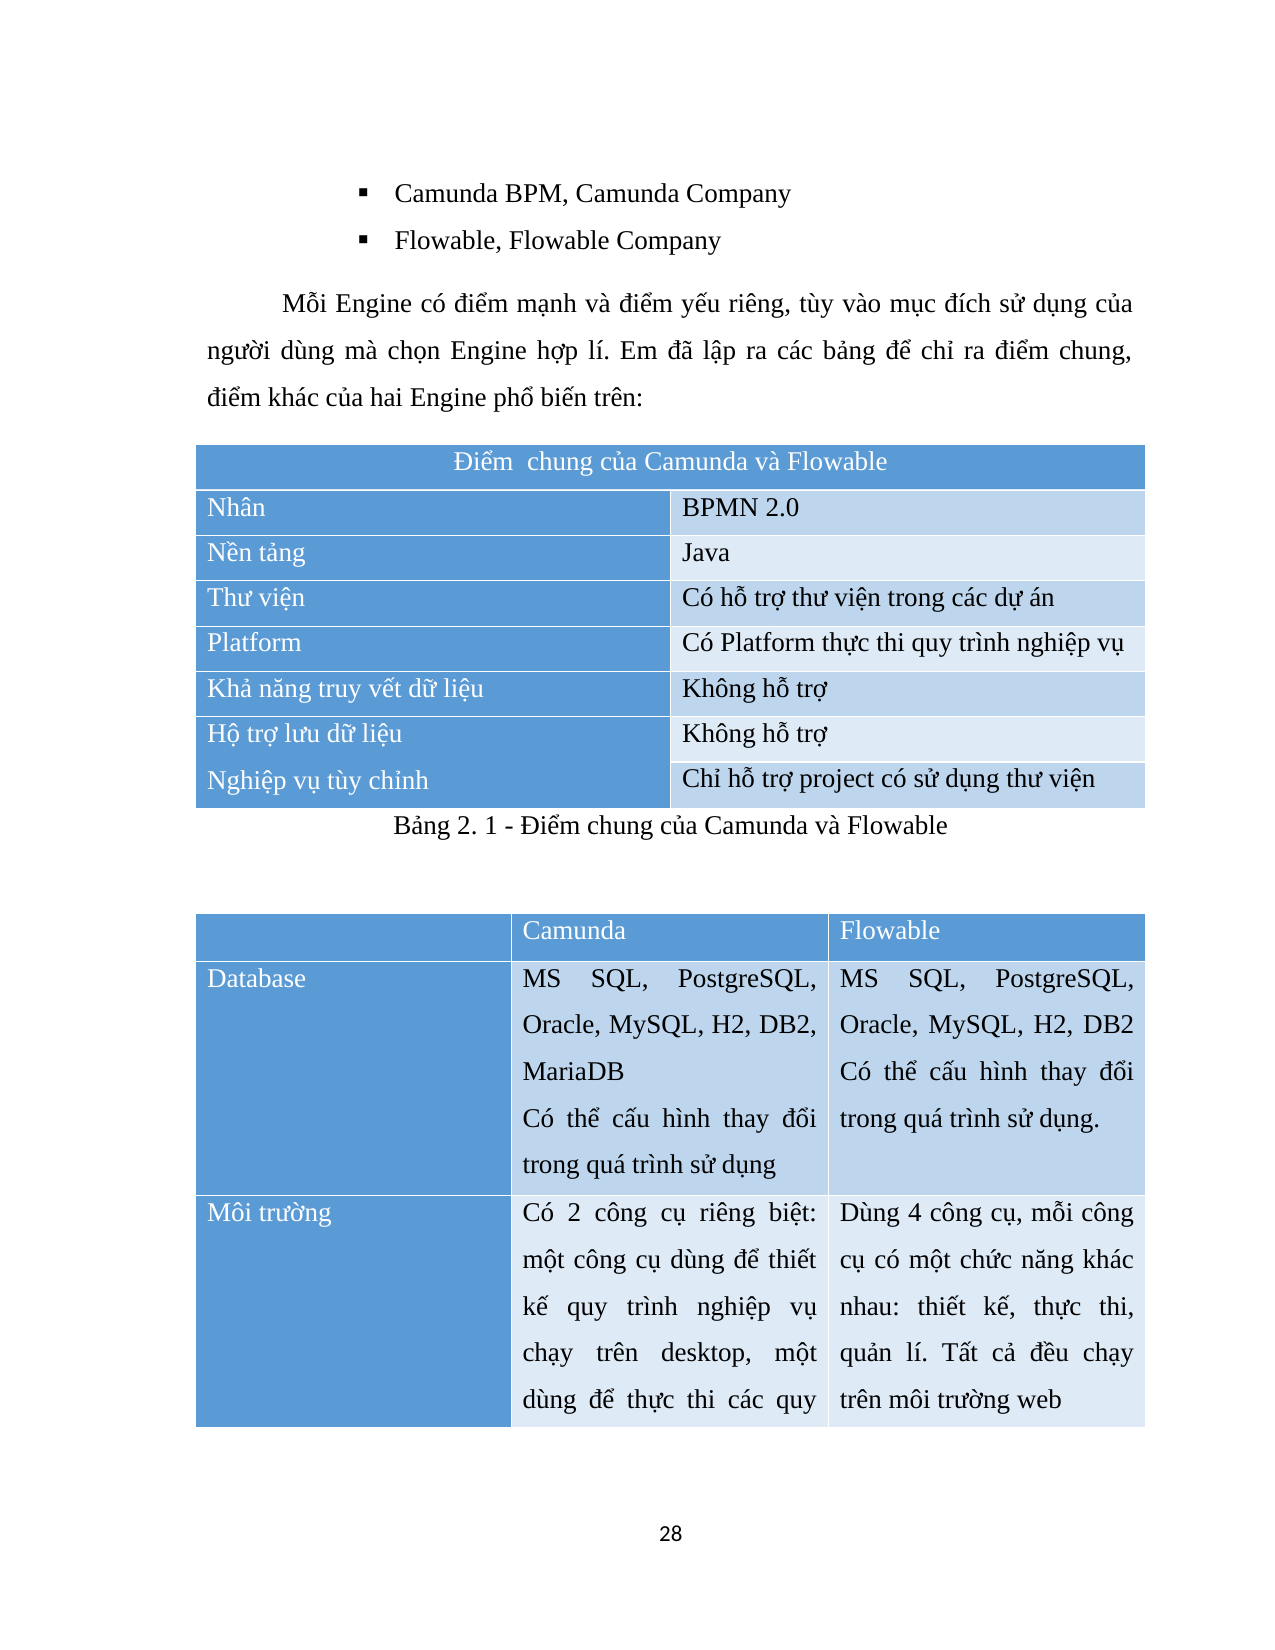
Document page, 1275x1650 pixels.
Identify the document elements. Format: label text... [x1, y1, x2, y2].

table_cell Hộ trợ lưu dữ liệu Nghiệp vụ tùy chỉnh [196, 717, 670, 808]
table_cell Khả năng truy vết dữ liệu [196, 672, 670, 716]
table_cell Java [671, 536, 1145, 580]
table_cell Không hỗ trợ [671, 672, 1145, 716]
table_cell Có hỗ trợ thư viện trong các dự án [671, 581, 1145, 626]
table_cell Thư viện [196, 581, 670, 626]
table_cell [512, 1196, 828, 1427]
table_cell MS SQL, PostgreSQL, Oracle, MySQL, H2, DB2 Có thể cấu hình thay đổi trong quá trình sử dụng. [829, 962, 1145, 1195]
table_cell Nền tảng [196, 536, 670, 580]
table_cell Môi trường [196, 1196, 511, 1427]
table_cell Chỉ hỗ trợ project có sử dụng thư viện [671, 763, 1145, 808]
text Bảng 2. 1 - Điểm chung của Camunda và Flowable [207, 809, 1134, 840]
list Camunda BPM, Camunda Company [357, 177, 1134, 208]
table_header Điểm chung của Camunda và Flowable [196, 445, 1145, 489]
table_header Camunda [512, 914, 828, 961]
table_cell Database [196, 962, 511, 1195]
table_cell Nhân [196, 491, 670, 535]
table_cell BPMN 2.0 [671, 491, 1145, 535]
list Flowable, Flowable Company [357, 224, 1134, 255]
table_header Flowable [829, 914, 1145, 961]
table_cell MS SQL, PostgreSQL, Oracle, MySQL, H2, DB2, MariaDB Có thể cấu hình thay đổi trong quá trình sử dụng [512, 962, 828, 1195]
table_cell Không hỗ trợ [671, 717, 1145, 761]
table_header [196, 914, 511, 961]
table_cell Platform [196, 627, 670, 671]
table_cell Có Platform thực thi quy trình nghiệp vụ [671, 627, 1145, 671]
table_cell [829, 1196, 1145, 1427]
text Mỗi Engine có điểm mạnh và điểm yếu riêng, tùy vào mục đích sử dụng của người dùng mà chọn Engine hợp lí. Em đã lập ra các bảng để chỉ ra điểm chung, điểm khác của hai Engine phổ biến trên: [207, 288, 1134, 412]
